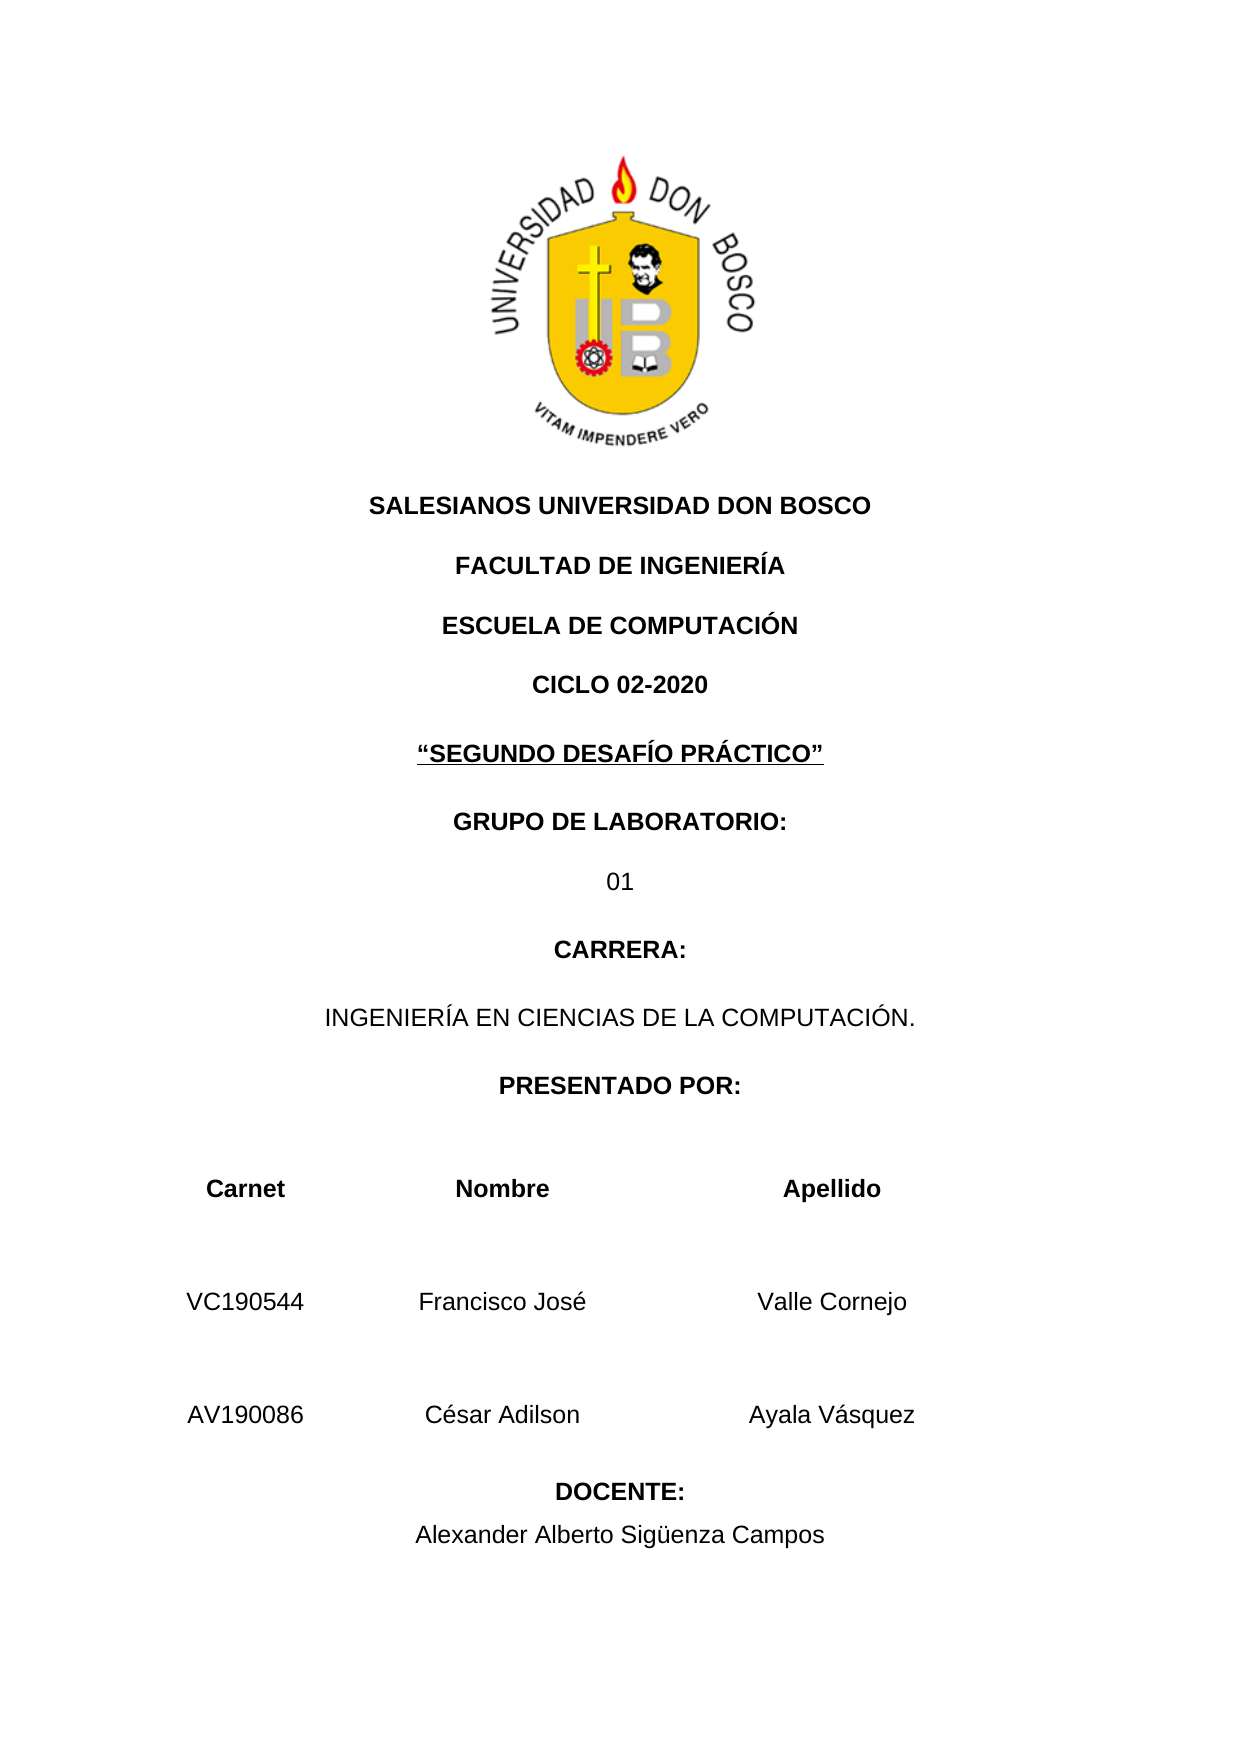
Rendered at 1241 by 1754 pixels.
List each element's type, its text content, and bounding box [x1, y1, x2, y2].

picture [478, 156, 762, 462]
text ESCUELA DE COMPUTACIÓN [150, 611, 1090, 639]
table_cell Francisco José [341, 1252, 664, 1364]
table_header Nombre [341, 1139, 664, 1252]
text CARRERA: [150, 934, 1090, 963]
table_header Carnet [150, 1139, 341, 1252]
text SALESIANOS UNIVERSIDAD DON BOSCO [150, 491, 1090, 520]
text Alexander Alberto Sigüenza Campos [150, 1520, 1090, 1549]
table_cell Valle Cornejo [664, 1252, 1000, 1364]
table_cell César Adilson [341, 1364, 664, 1477]
text FACULTAD DE INGENIERÍA [150, 551, 1090, 579]
text DOCENTE: [150, 1477, 1090, 1506]
text 01 [150, 866, 1090, 895]
text PRESENTADO POR: [150, 1071, 1090, 1099]
table_cell AV190086 [150, 1364, 341, 1477]
text “SEGUNDO DESAFÍO PRÁCTICO” [150, 738, 1090, 767]
table_header Apellido [664, 1139, 1000, 1252]
text GRUPO DE LABORATORIO: [150, 807, 1090, 835]
text CICLO 02-2020 [150, 670, 1090, 699]
table_cell Ayala Vásquez [664, 1364, 1000, 1477]
table_cell VC190544 [150, 1252, 341, 1364]
text INGENIERÍA EN CIENCIAS DE LA COMPUTACIÓN. [150, 1003, 1090, 1031]
